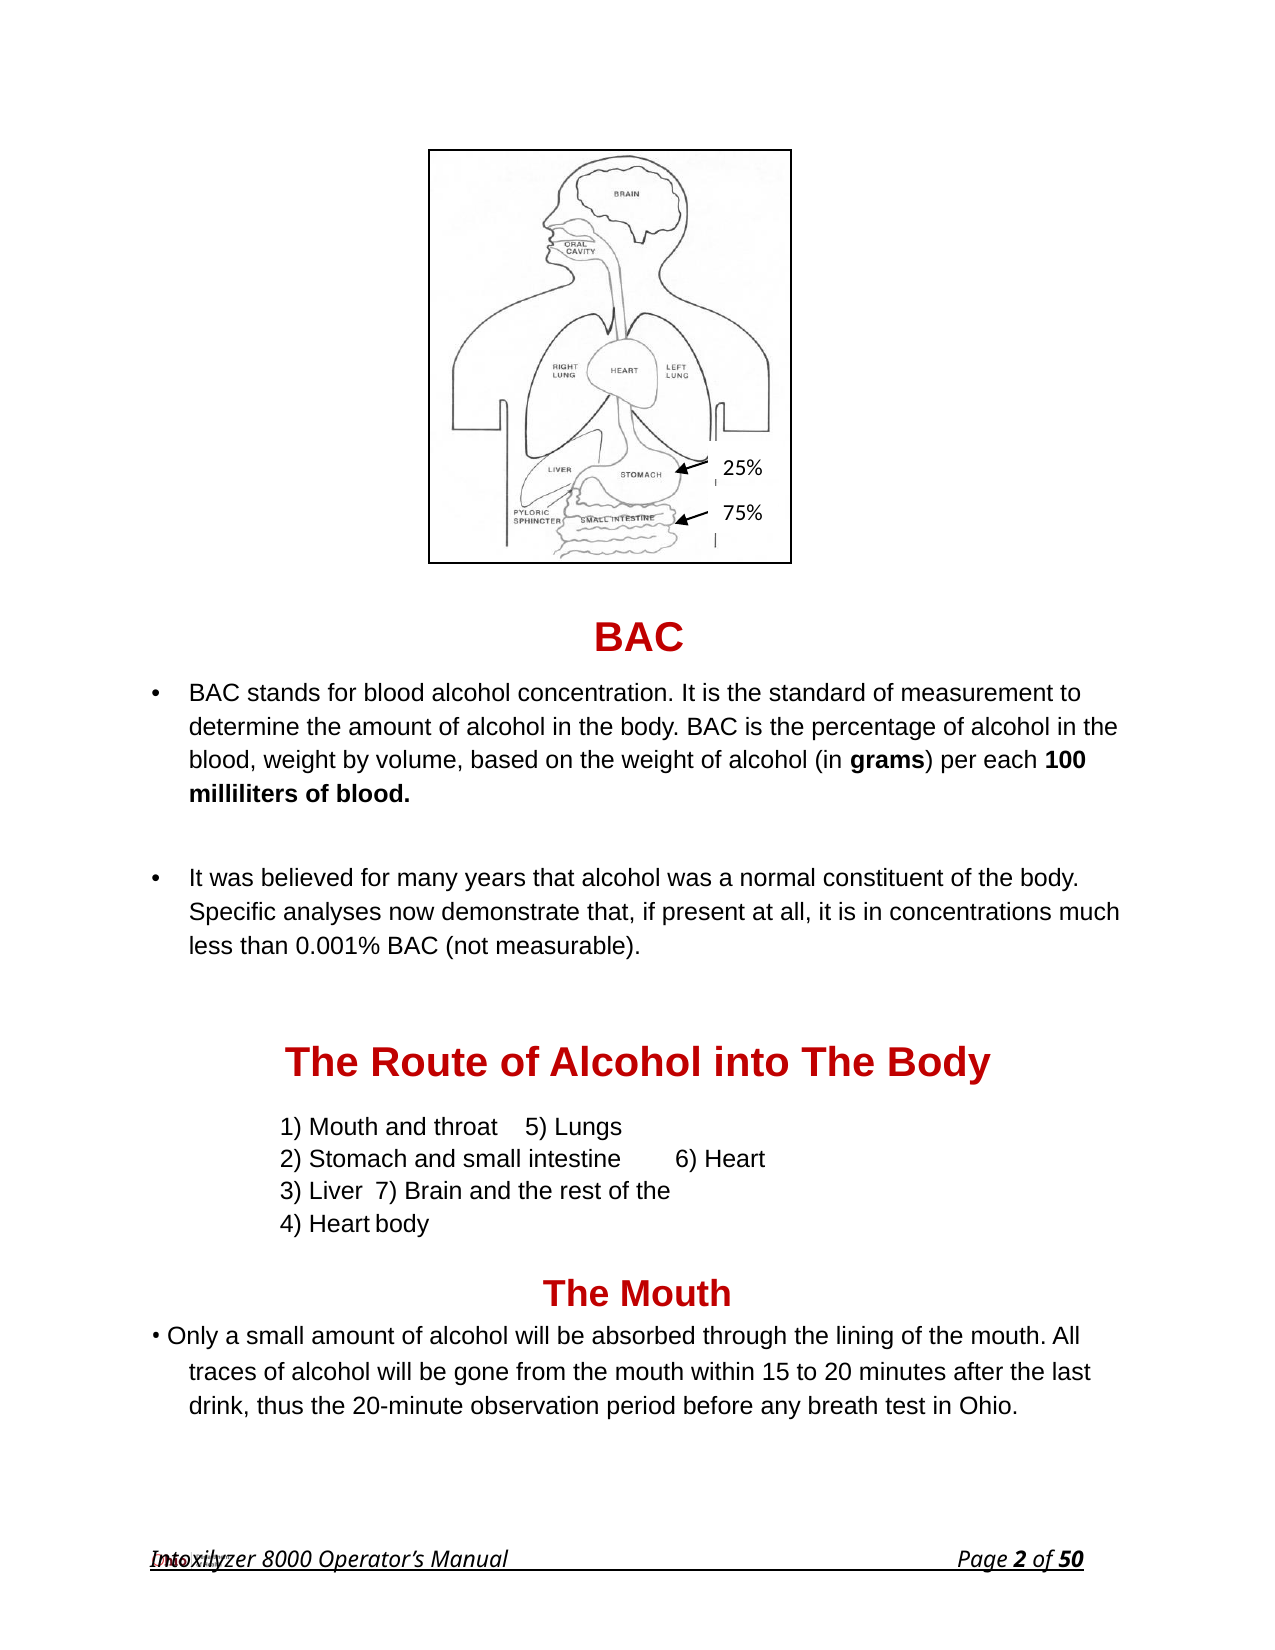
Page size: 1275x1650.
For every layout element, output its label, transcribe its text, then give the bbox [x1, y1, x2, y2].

picture [430, 151, 790, 562]
text The Route of Alcohol into The Body [284, 1037, 1127, 1085]
subtitle The Mouth [188, 1271, 1086, 1314]
list It was believed for many years that alcohol was a normal constituent of the body. Specific analyses now demonstrate that, if present at all, it is in concentrations much less than 0.001% BAC (not measurable). [151, 863, 1126, 959]
picture [150, 1551, 154, 1566]
list Heart body [279, 1209, 1127, 1238]
picture [150, 1551, 231, 1569]
list Stomach and small intestine 6) Heart [279, 1144, 1127, 1173]
subtitle BAC [151, 612, 1127, 660]
list BAC stands for blood alcohol concentration. It is the standard of measurement to determine the amount of alcohol in the body. BAC is the percentage of alcohol in the blood, weight by volume, based on the weight of alcohol (in grams) per each 100 milliliters of blood. [151, 678, 1126, 808]
list Liver 7) Brain and the rest of the [279, 1176, 1127, 1205]
text • Only a small amount of alcohol will be absorbed through the lining of the mouth. All traces of alcohol will be gone from the mouth within 15 to 20 minutes after the last drink, thus the 20-minute observation period before any breath test in Ohio. [151, 1318, 1126, 1419]
list Mouth and throat 5) Lungs [279, 1112, 1127, 1140]
